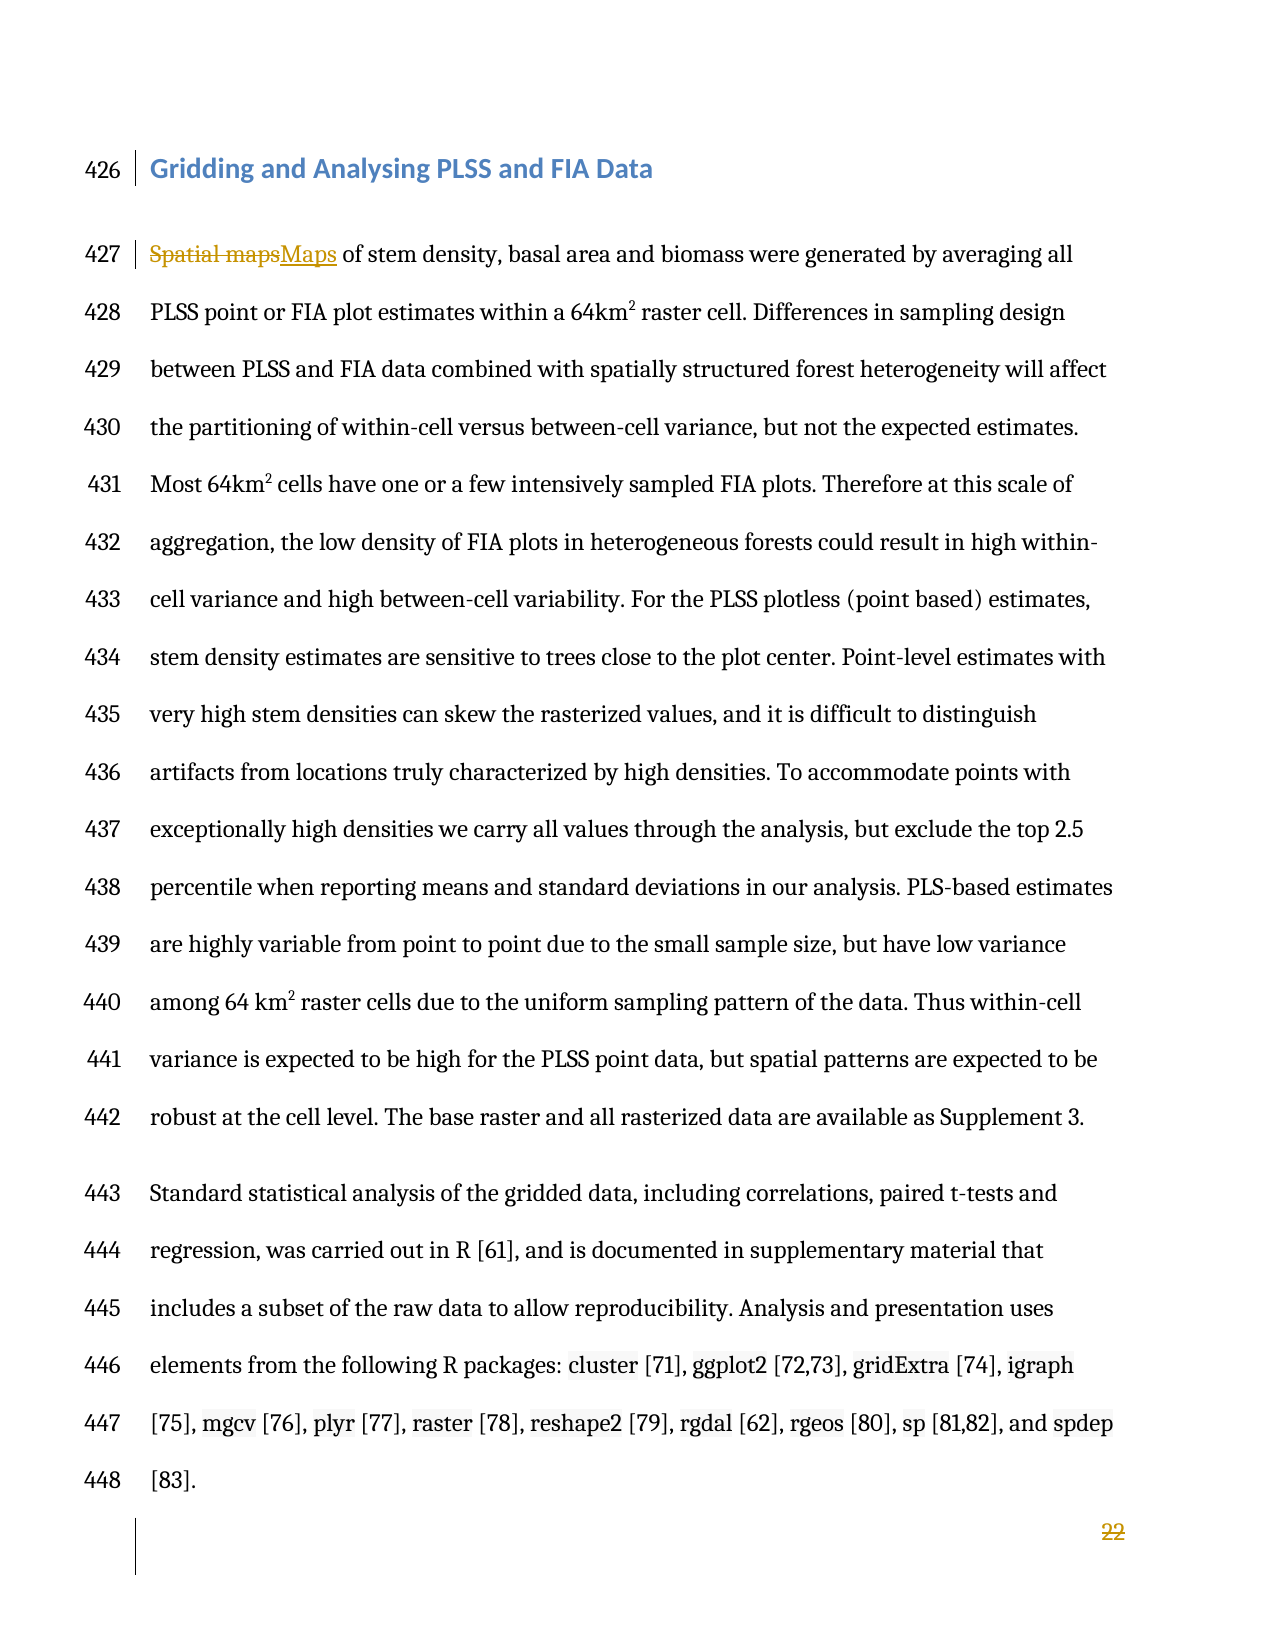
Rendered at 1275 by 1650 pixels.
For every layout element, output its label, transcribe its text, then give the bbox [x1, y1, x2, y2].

text Standard statistical analysis of the gridded data, including correlations, paired t-tests and regression, was carried out in R [61], and is documented in supplementary material that includes a subset of the raw data to allow reproducibility. Analysis and presentation uses elements from the following R packages: cluster [71], ggplot2 [72,73], gridExtra [74], igraph [75], mgcv [76], plyr [77], raster [78], reshape2 [79], rgdal [62], rgeos [80], sp [81,82], and spdep [83]. [150, 1179, 1125, 1495]
text of stem density, basal area and biomass were generated by averaging all PLSS point or FIA plot estimates within a 64km2 raster cell. Differences in sampling design between PLSS and FIA data combined with spatially structured forest heterogeneity will affect the partitioning of within-cell versus between-cell variance, but not the expected estimates. Most 64km2 cells have one or a few intensively sampled FIA plots. Therefore at this scale of aggregation, the low density of FIA plots in heterogeneous forests could result in high within-cell variance and high between-cell variability. For the PLSS plotless (point based) estimates, stem density estimates are sensitive to trees close to the plot center. Point-level estimates with very high stem densities can skew the rasterized values, and it is difficult to distinguish artifacts from locations truly characterized by high densities. To accommodate points with exceptionally high densities we carry all values through the analysis, but exclude the top 2.5 percentile when reporting means and standard deviations in our analysis. PLS-based estimates are highly variable from point to point due to the small sample size, but have low variance among 64 km2 raster cells due to the uniform sampling pattern of the data. Thus within-cell variance is expected to be high for the PLSS point data, but spatial patterns are expected to be robust at the cell level. The base raster and all rasterized data are available as Supplement 3. [150, 240, 1125, 1131]
subtitle Gridding and Analysing PLSS and FIA Data [150, 150, 1125, 186]
